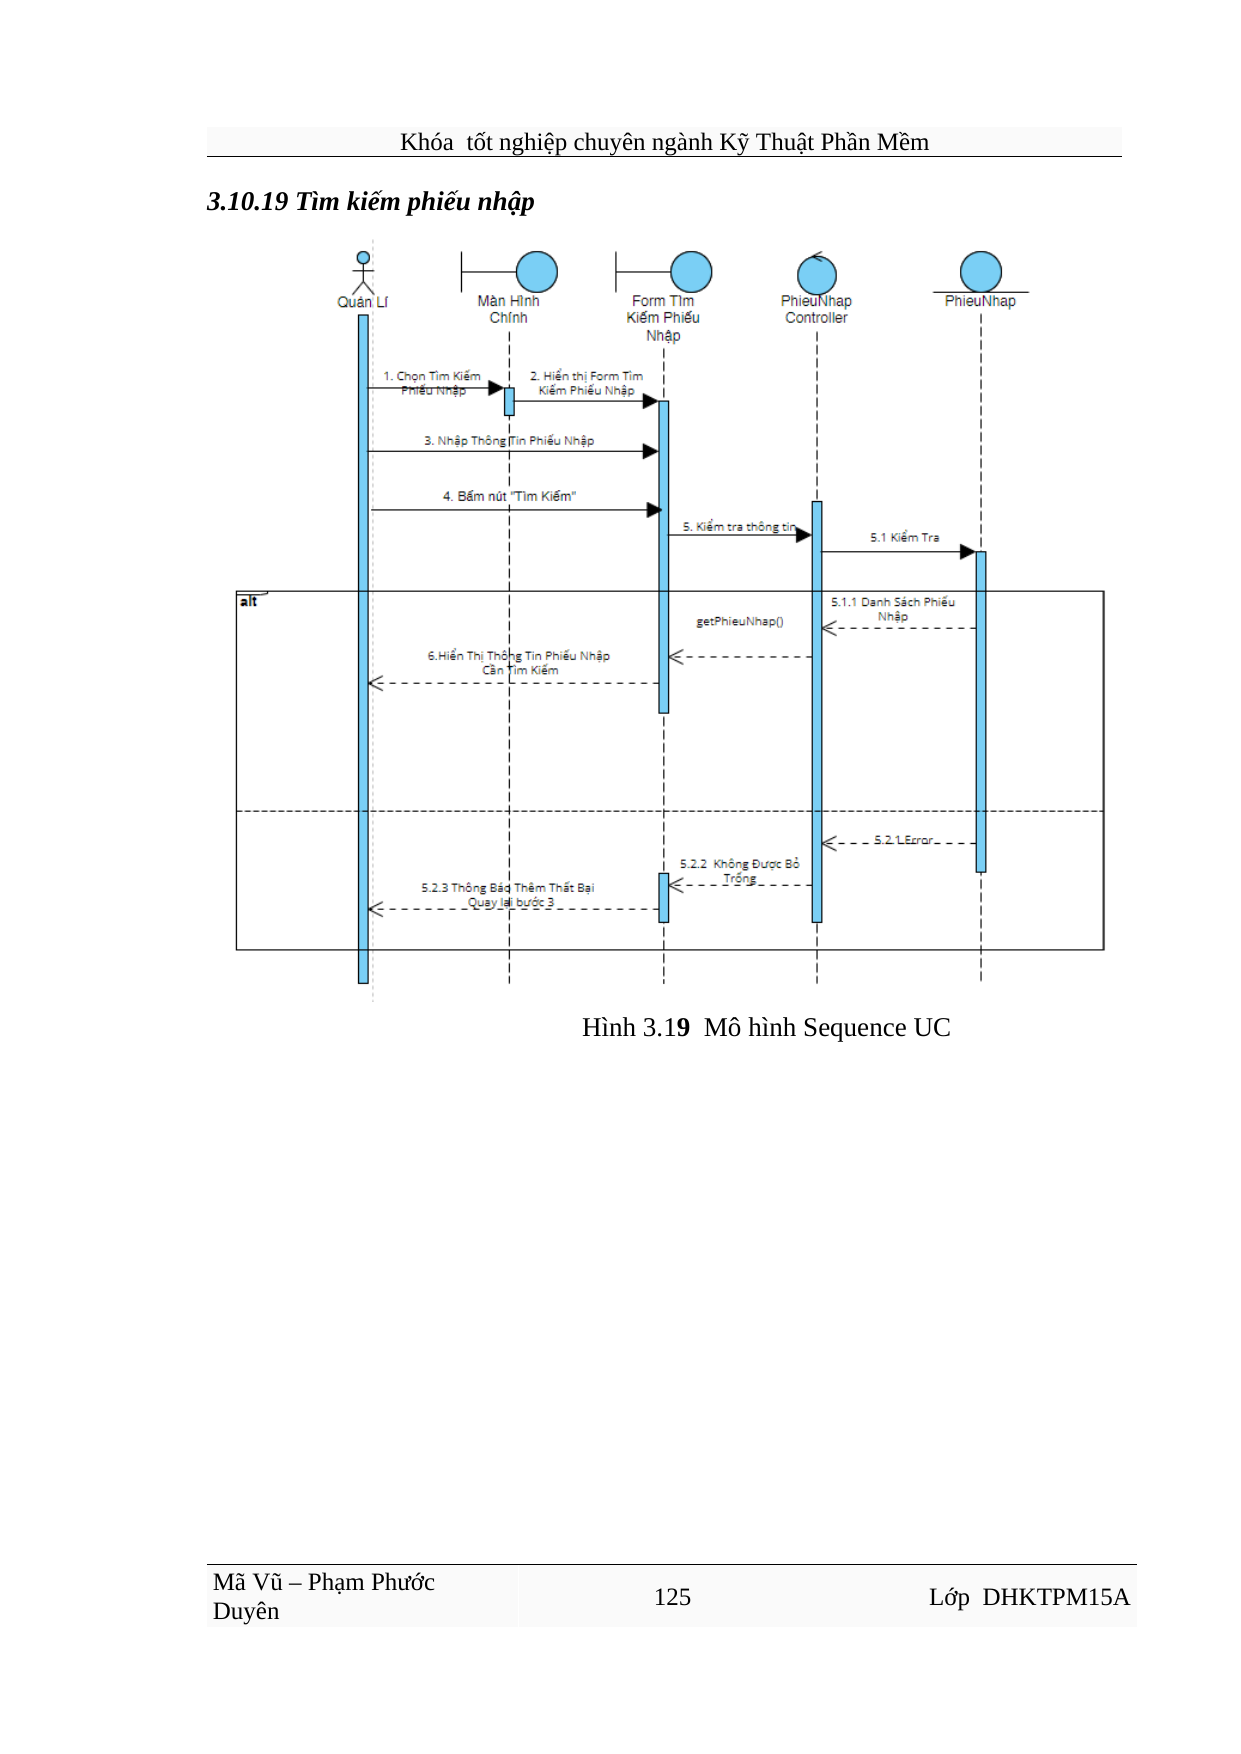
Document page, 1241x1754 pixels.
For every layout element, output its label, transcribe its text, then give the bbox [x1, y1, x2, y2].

subtitle Tìm kiếm phiếu nhập [207, 185, 1122, 216]
text Hình 3.19 Mô hình Sequence UC [507, 1011, 1122, 1042]
picture [206, 238, 1123, 1002]
